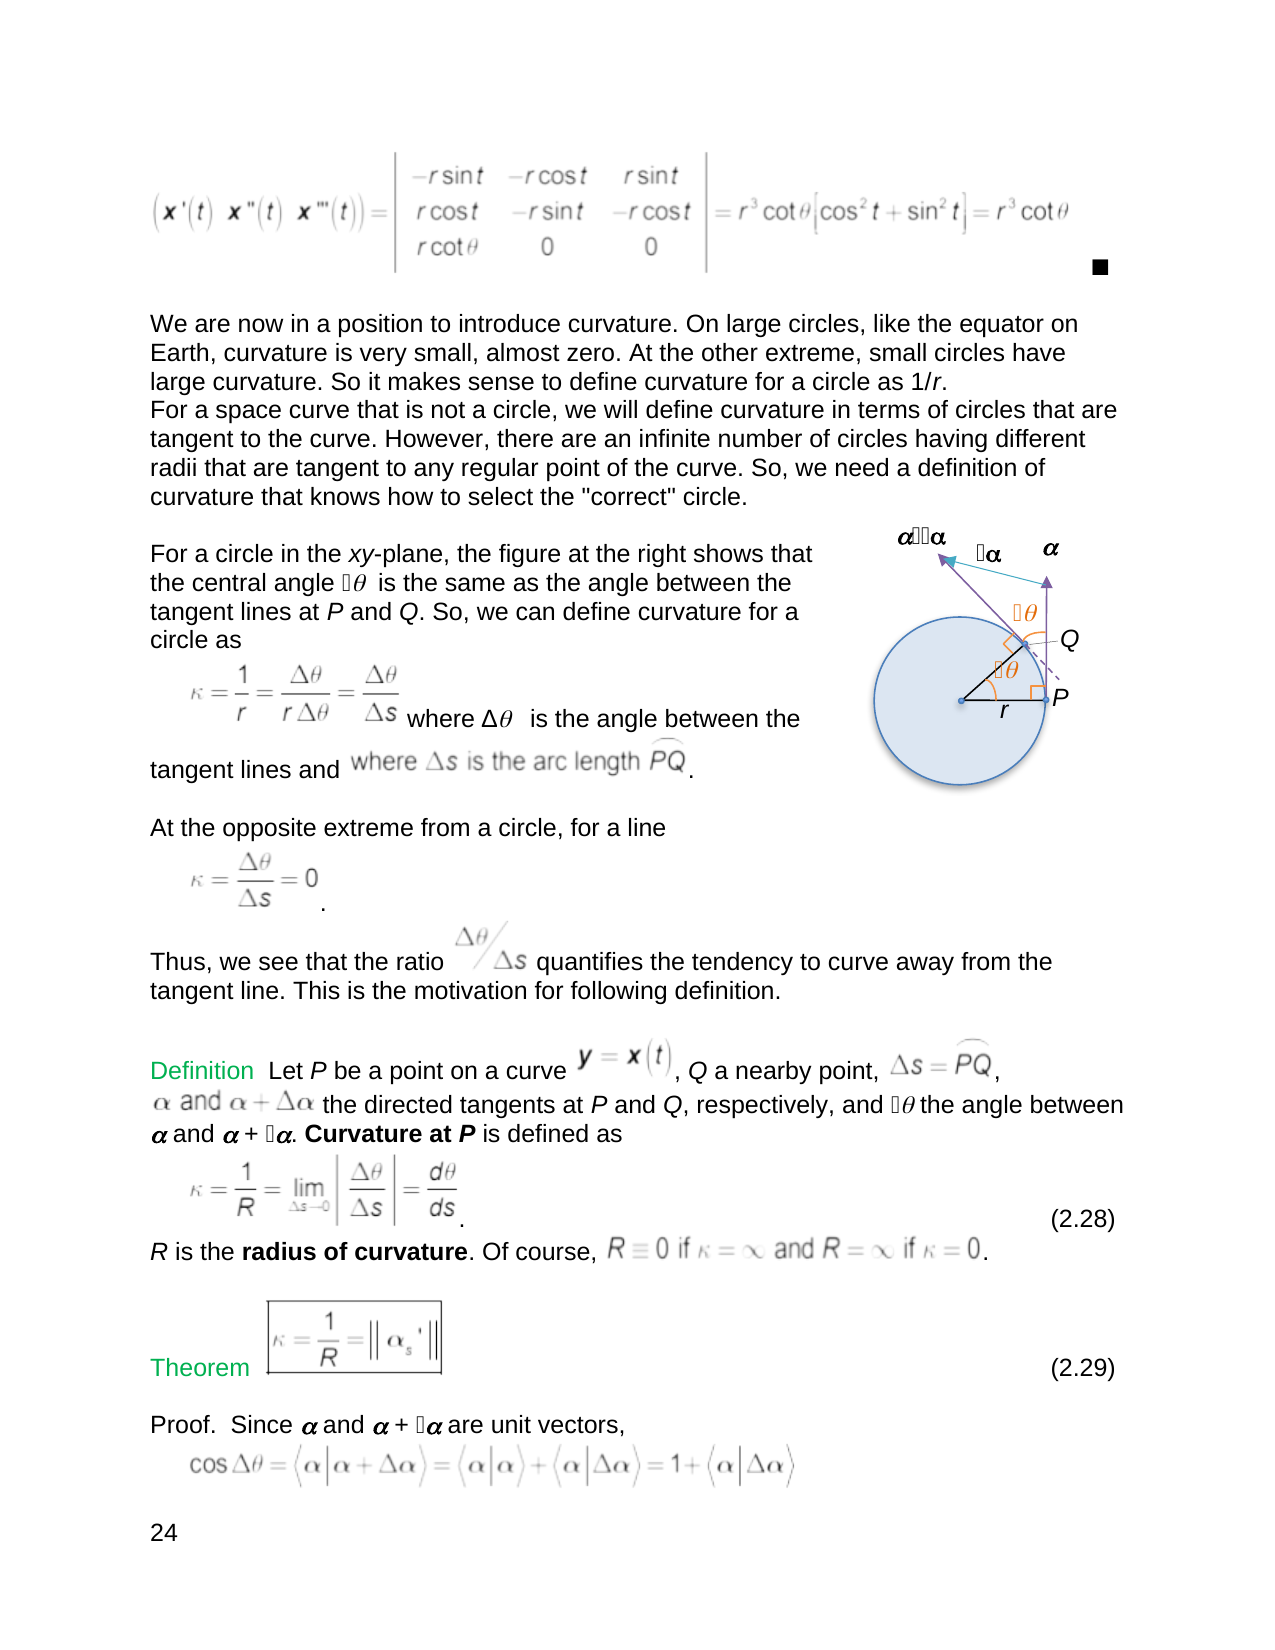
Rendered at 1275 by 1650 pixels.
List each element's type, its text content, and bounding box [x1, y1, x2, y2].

text Thus, we see that the ratio quantifies the tendency to curve away from the tangent line. This is the motivation for following definition. [150, 917, 1125, 1005]
text where ∆ is the angle between the tangent lines and . [1002, 654, 1125, 784]
text Definition Let P be a point on a curve , Q a nearby point, , the directed tangents at P and Q, respectively, and  the angle between  and  + . Curvature at P is defined as [150, 1033, 1125, 1148]
text . (2.28) [150, 1148, 1125, 1233]
text Theorem (2.29) [150, 1294, 1125, 1382]
text Proof. Since  and  +  are unit vectors, [150, 1411, 1125, 1439]
text For a space curve that is not a circle, we will define curvature in terms of circles that are tangent to the curve. However, there are an infinite number of circles having different radii that are tangent to any regular point of the curve. So, we need a definition of curvature that knows how to select the "correct" circle. [150, 395, 1125, 510]
text . [150, 842, 1125, 917]
text ∎ [150, 150, 1125, 280]
text For a circle in the xy-plane, the figure at the right shows that the central angle  is the same as the angle between the tangent lines at P and Q. So, we can define curvature for a circle as [150, 539, 1125, 654]
text R is the radius of curvature. Of course, . [150, 1233, 1125, 1266]
text At the opposite extreme from a circle, for a line [150, 813, 1125, 842]
text where ∆ is the angle between the tangent lines and . [150, 654, 916, 784]
text We are now in a position to introduce curvature. On large circles, like the equator on Earth, curvature is very small, almost zero. At the other extreme, small circles have large curvature. So it makes sense to define curvature for a circle as 1/r. [150, 309, 1125, 395]
